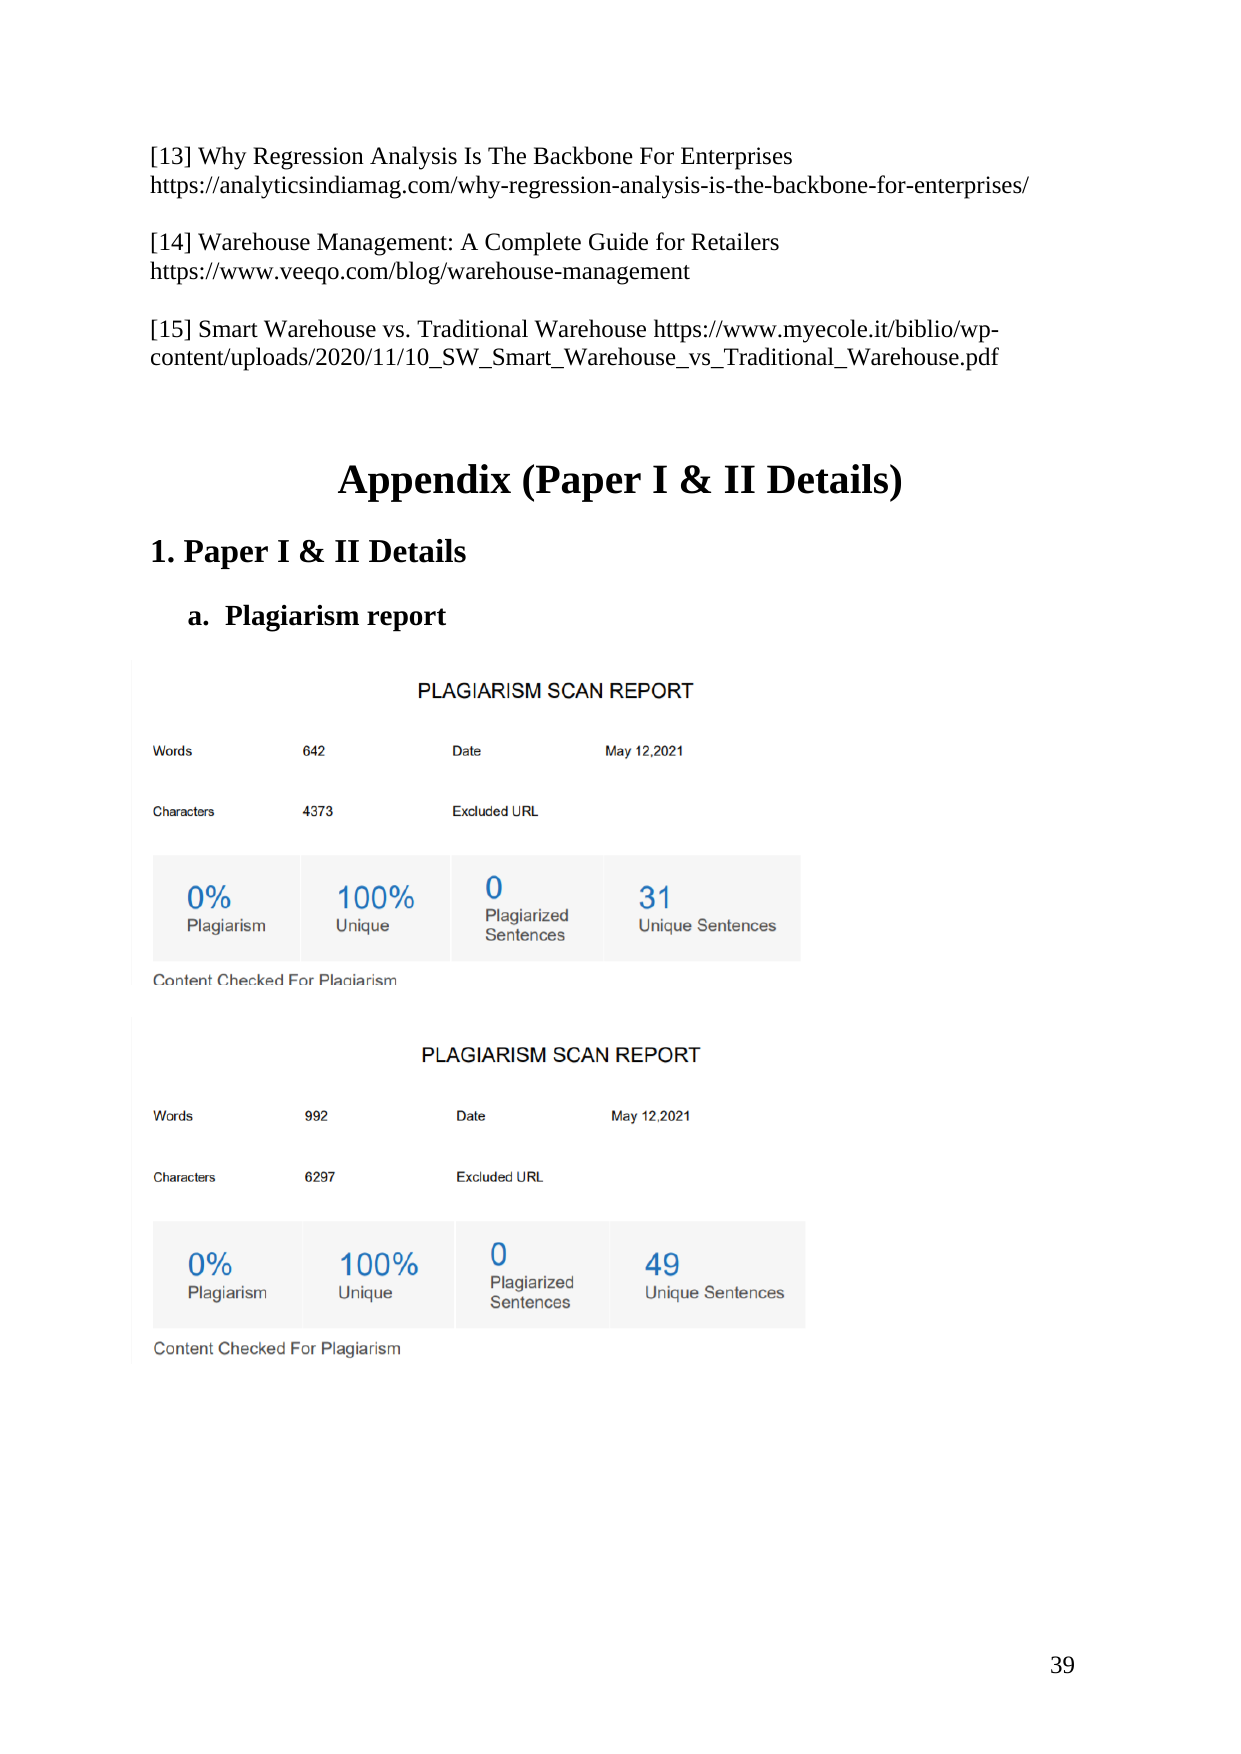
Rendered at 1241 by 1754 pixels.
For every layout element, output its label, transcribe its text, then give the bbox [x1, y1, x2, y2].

text [15] Smart Warehouse vs. Traditional Warehouse https://www.myecole.it/biblio/wp-content/uploads/2020/11/10_SW_Smart_Warehouse_vs_Traditional_Warehouse.pdf [150, 314, 1090, 371]
text [13] Why Regression Analysis Is The Backbone For Enterprises [150, 141, 1090, 170]
list Plagiarism report [187, 598, 1090, 632]
picture [131, 1017, 806, 1364]
text https://www.veeqo.com/blog/warehouse-management [150, 256, 1090, 285]
picture [131, 660, 801, 985]
text [14] Warehouse Management: A Complete Guide for Retailers [150, 227, 1090, 256]
text 1. Paper I & II Details [150, 531, 1090, 569]
text https://analyticsindiamag.com/why-regression-analysis-is-the-backbone-for-enterprises/ [150, 170, 1090, 199]
text Appendix (Paper I & II Details) [150, 454, 1090, 502]
